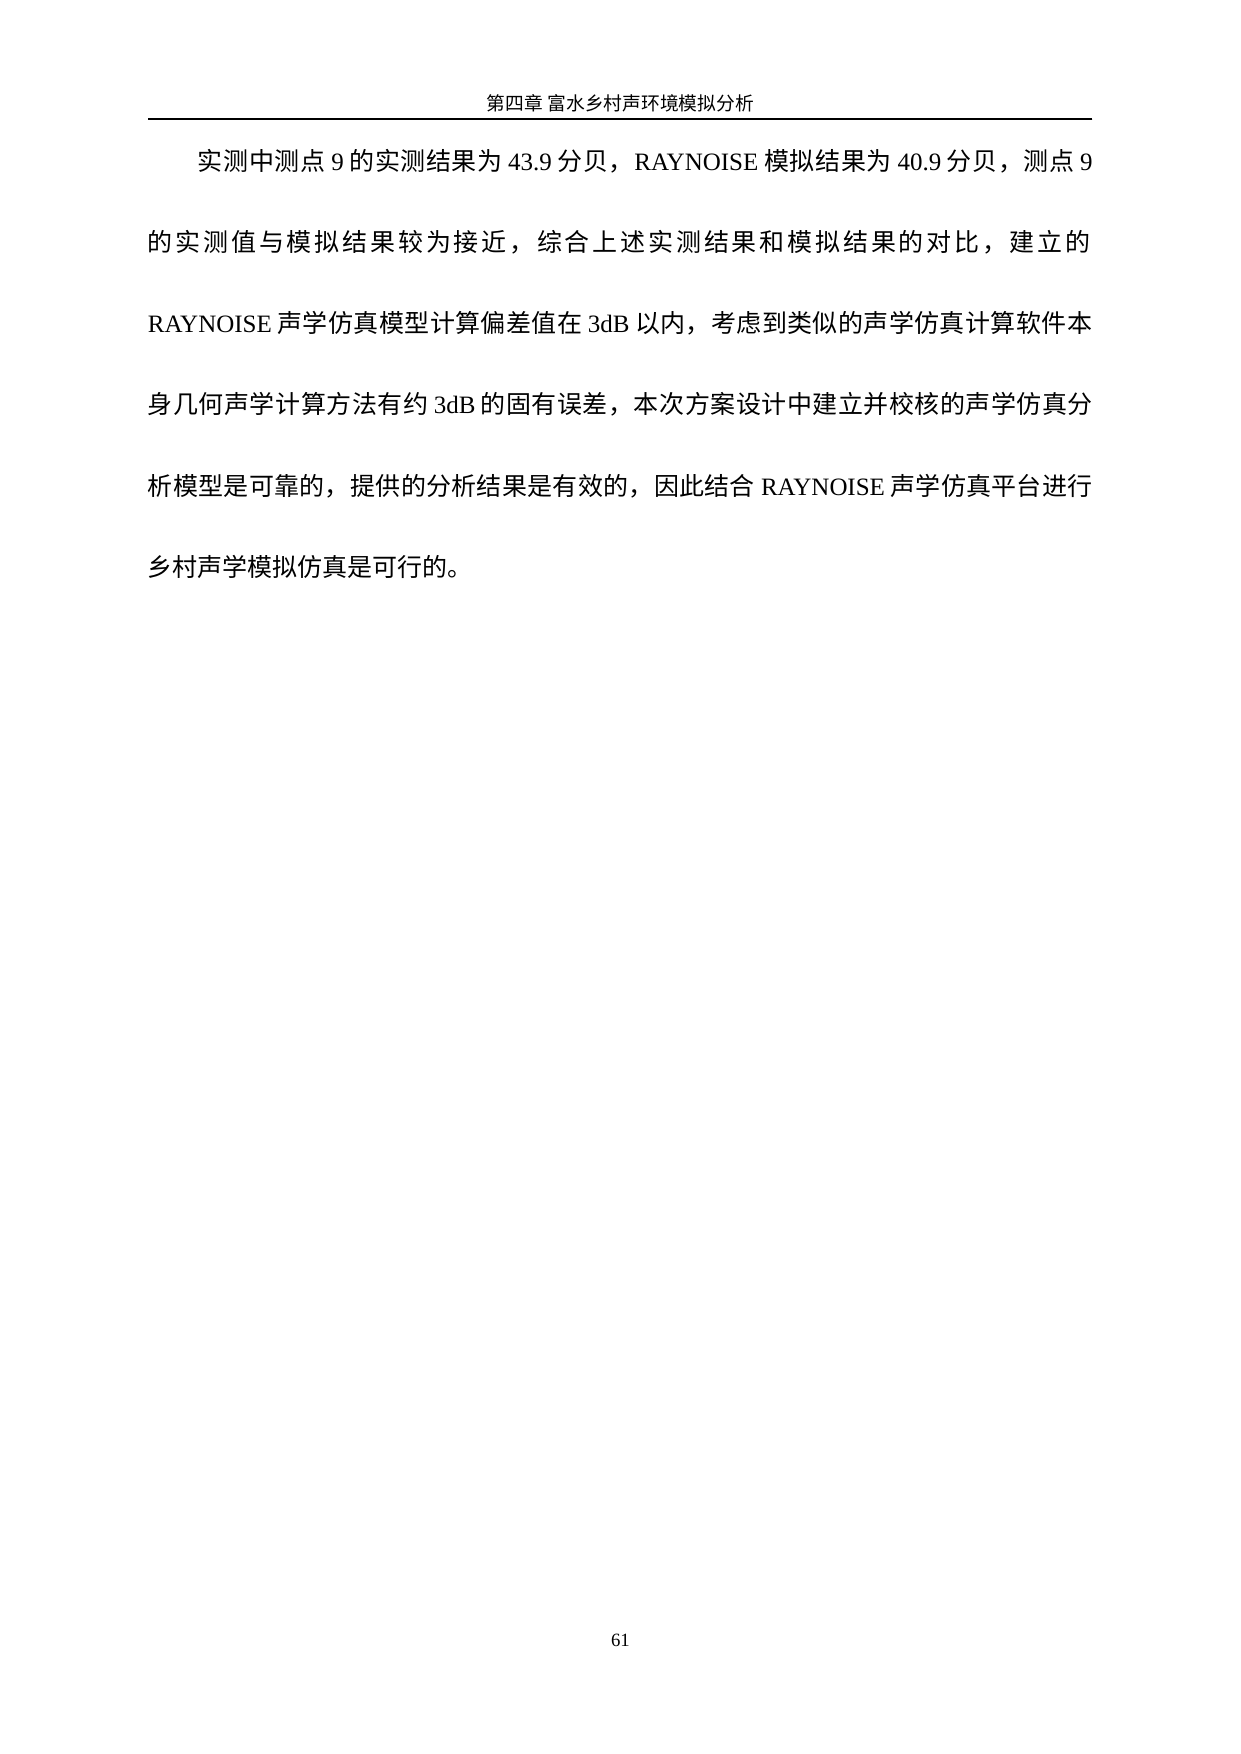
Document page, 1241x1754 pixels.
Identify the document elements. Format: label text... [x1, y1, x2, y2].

text 实测中测点9的实测结果为43.9分贝，RAYNOISE模拟结果为40.9分贝，测点9的实测值与模拟结果较为接近，综合上述实测结果和模拟结果的对比，建立的RAYNOISE声学仿真模型计算偏差值在3dB以内，考虑到类似的声学仿真计算软件本身几何声学计算方法有约3dB的固有误差，本次方案设计中建立并校核的声学仿真分析模型是可靠的，提供的分析结果是有效的，因此结合RAYNOISE声学仿真平台进行乡村声学模拟仿真是可行的。 [148, 127, 1092, 598]
